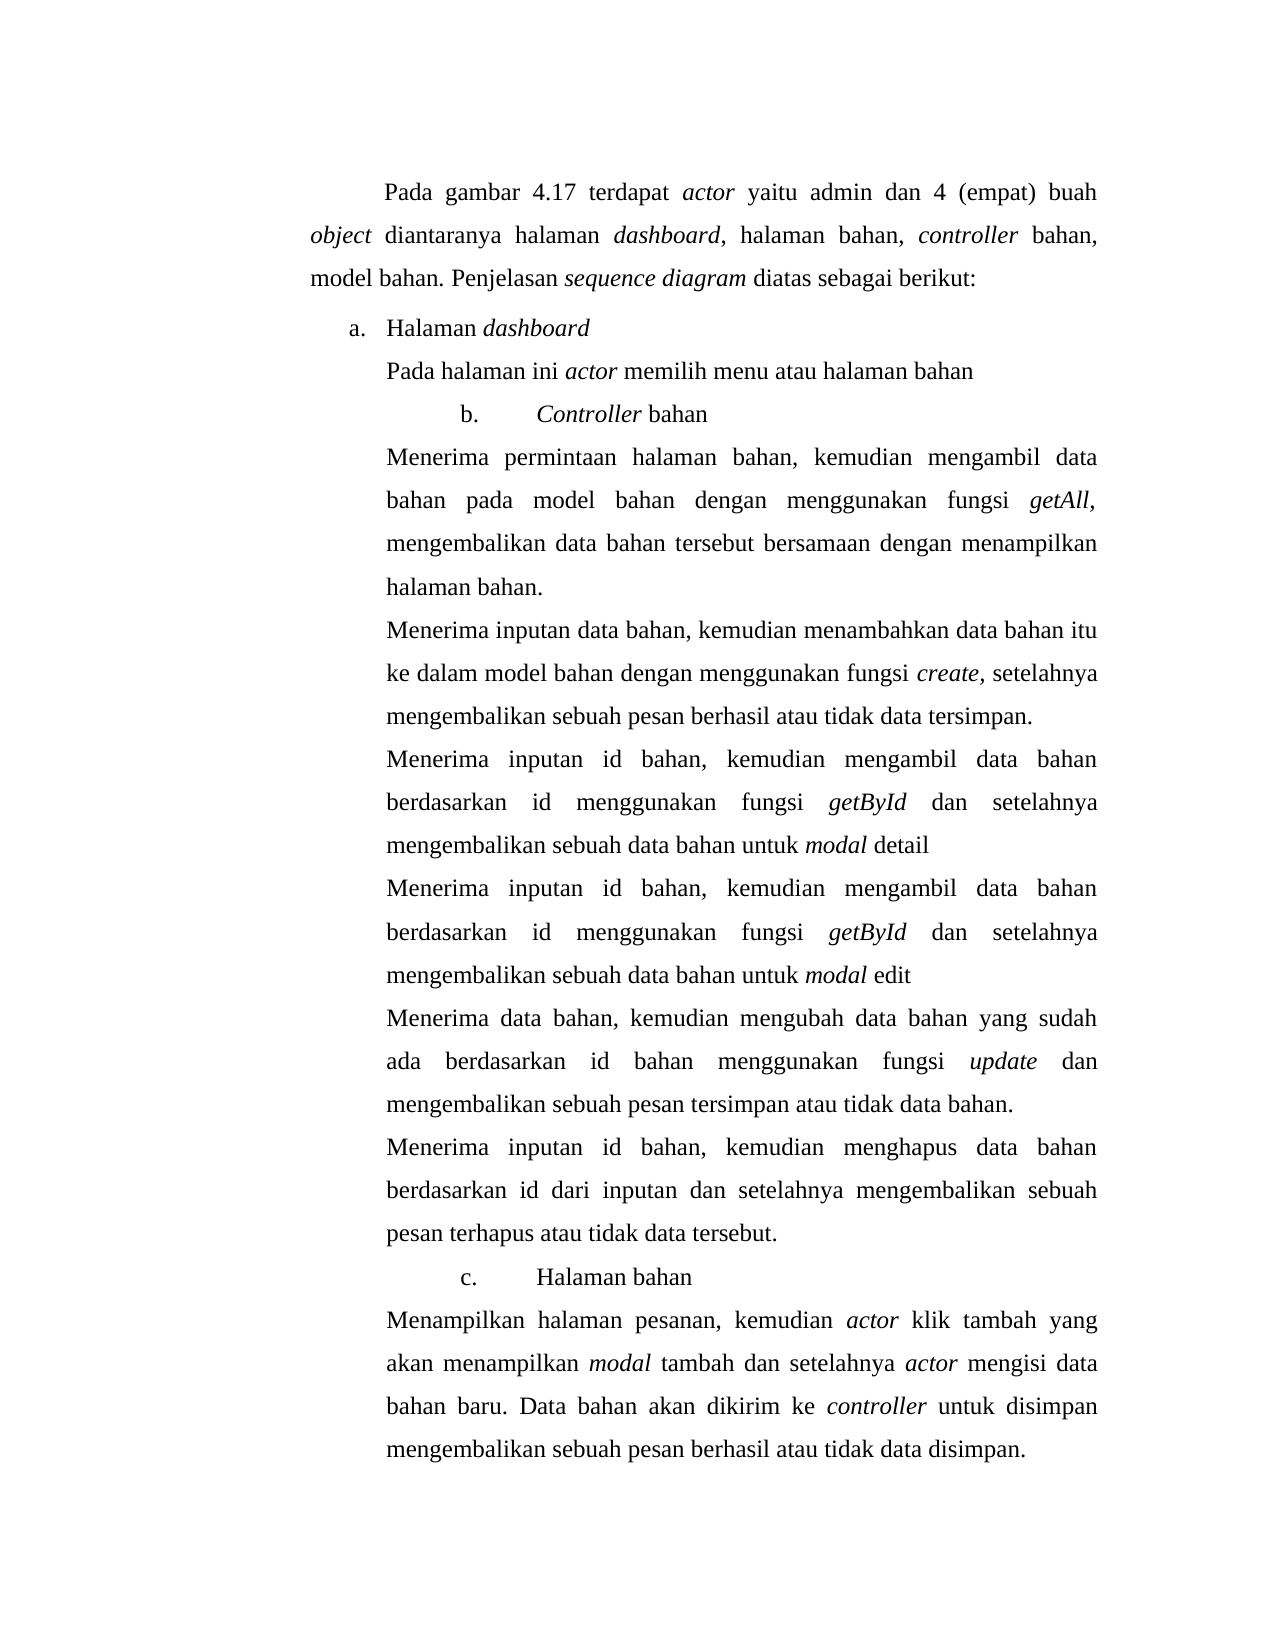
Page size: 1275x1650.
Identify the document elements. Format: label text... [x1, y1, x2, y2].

text Halaman bahan [386, 1262, 1098, 1290]
list Menerima inputan data bahan, kemudian menambahkan data bahan itu ke dalam model bahan dengan menggunakan fungsi create, setelahnya mengembalikan sebuah pesan berhasil atau tidak data tersimpan. [386, 615, 1098, 730]
list Menerima inputan id bahan, kemudian mengambil data bahan berdasarkan id menggunakan fungsi getById dan setelahnya mengembalikan sebuah data bahan untuk modal detail [386, 744, 1098, 859]
list Menerima inputan id bahan, kemudian mengambil data bahan berdasarkan id menggunakan fungsi getById dan setelahnya mengembalikan sebuah data bahan untuk modal edit [386, 873, 1098, 988]
list Pada halaman ini actor memilih menu atau halaman bahan [386, 356, 1098, 385]
text Pada gambar 4.17 terdapat actor yaitu admin dan 4 (empat) buah object diantaranya halaman dashboard, halaman bahan, controller bahan, model bahan. Penjelasan sequence diagram diatas sebagai berikut: [310, 177, 1098, 292]
list Menampilkan halaman pesanan, kemudian actor klik tambah yang akan menampilkan modal tambah dan setelahnya actor mengisi data bahan baru. Data bahan akan dikirim ke controller untuk disimpan mengembalikan sebuah pesan berhasil atau tidak data disimpan. [386, 1305, 1098, 1463]
list Menerima inputan id bahan, kemudian menghapus data bahan berdasarkan id dari inputan dan setelahnya mengembalikan sebuah pesan terhapus atau tidak data tersebut. [386, 1132, 1098, 1247]
list Menerima data bahan, kemudian mengubah data bahan yang sudah ada berdasarkan id bahan menggunakan fungsi update dan mengembalikan sebuah pesan tersimpan atau tidak data bahan. [386, 1003, 1098, 1118]
list Menerima permintaan halaman bahan, kemudian mengambil data bahan pada model bahan dengan menggunakan fungsi getAll, mengembalikan data bahan tersebut bersamaan dengan menampilkan halaman bahan. [386, 442, 1098, 600]
text Controller bahan [386, 399, 1098, 428]
list Halaman dashboard [349, 313, 1098, 342]
